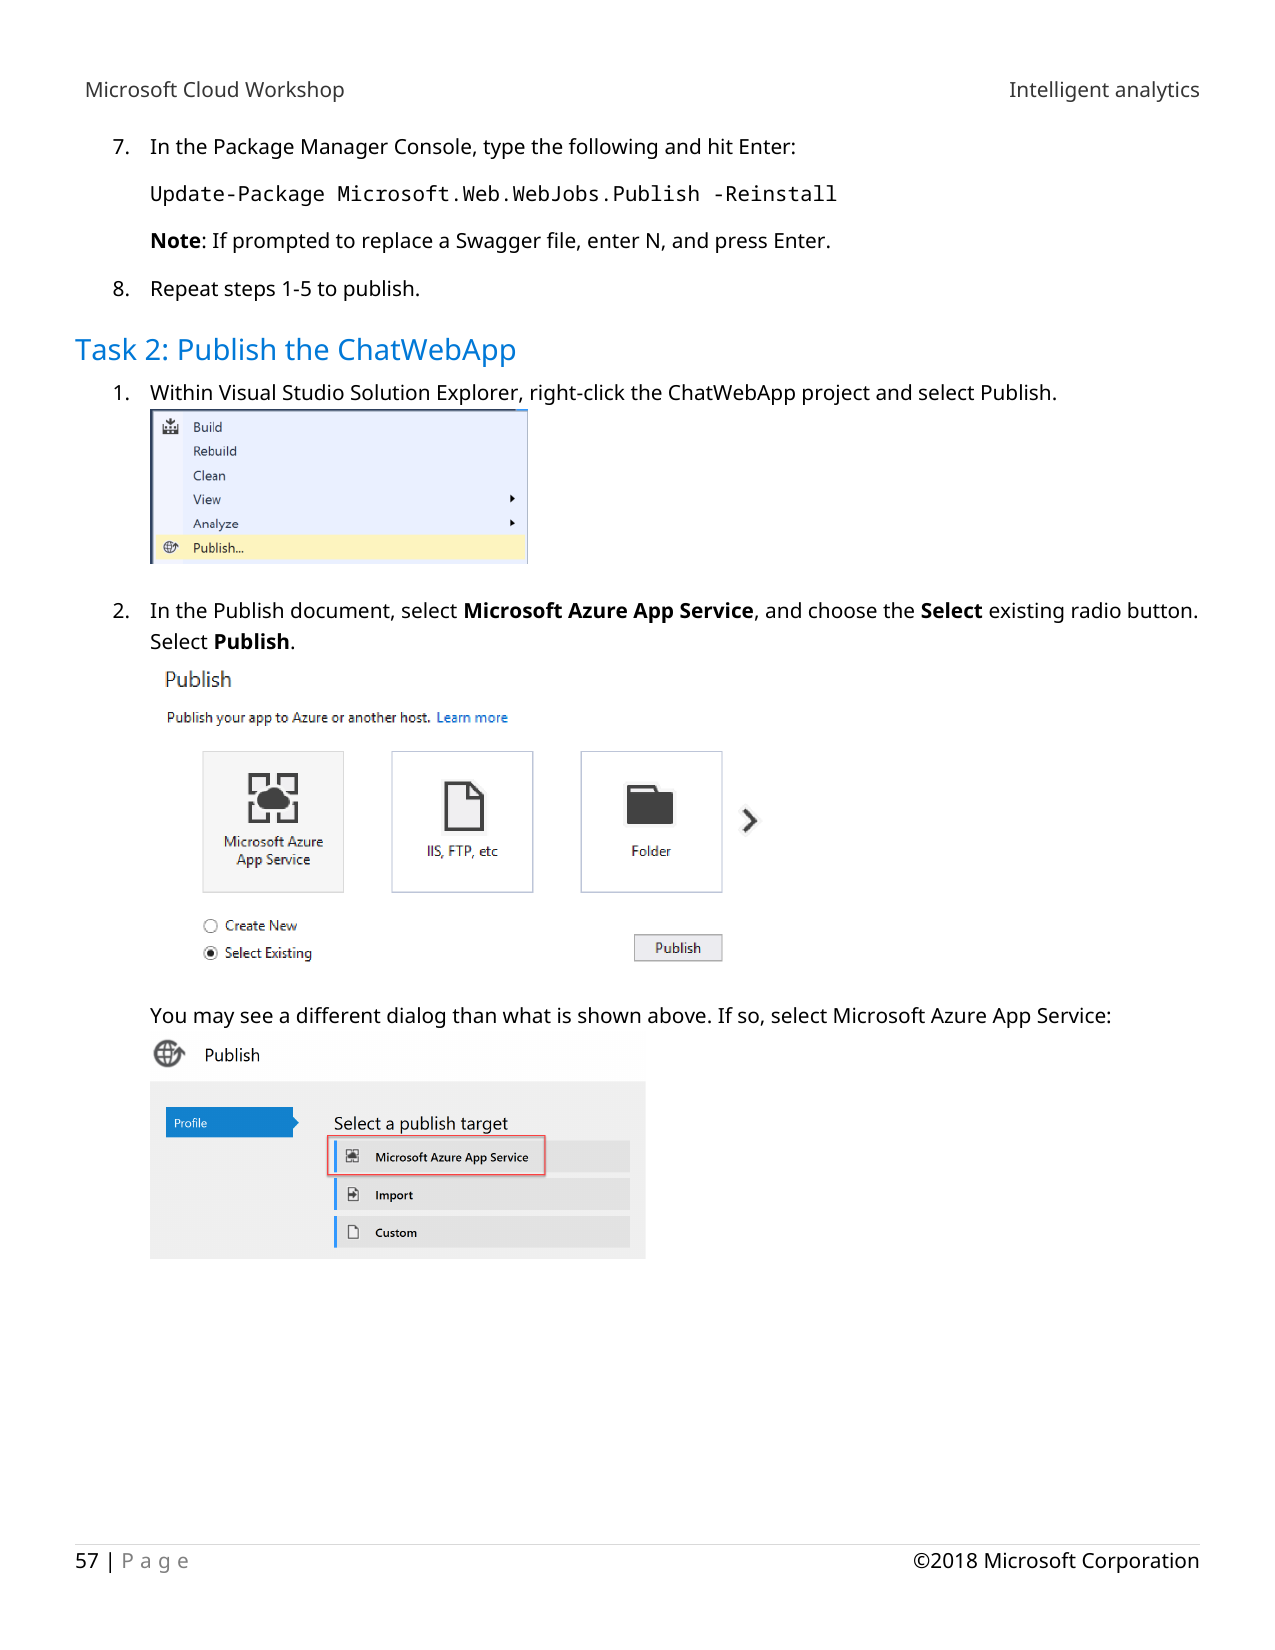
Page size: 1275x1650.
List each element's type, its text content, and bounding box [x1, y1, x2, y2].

text Update-Package Microsoft.Web.WebJobs.Publish -Reinstall [150, 179, 1200, 208]
list In the Package Manager Console, type the following and hit Enter: [112, 132, 1200, 160]
picture [150, 409, 528, 564]
picture [150, 1031, 646, 1259]
picture [150, 657, 779, 999]
text Note: If prompted to replace a Swagger file, enter N, and press Enter. [150, 226, 1200, 255]
list Repeat steps 1-5 to publish. [112, 274, 1200, 302]
subtitle Task 2: Publish the ChatWebApp [75, 329, 1200, 369]
